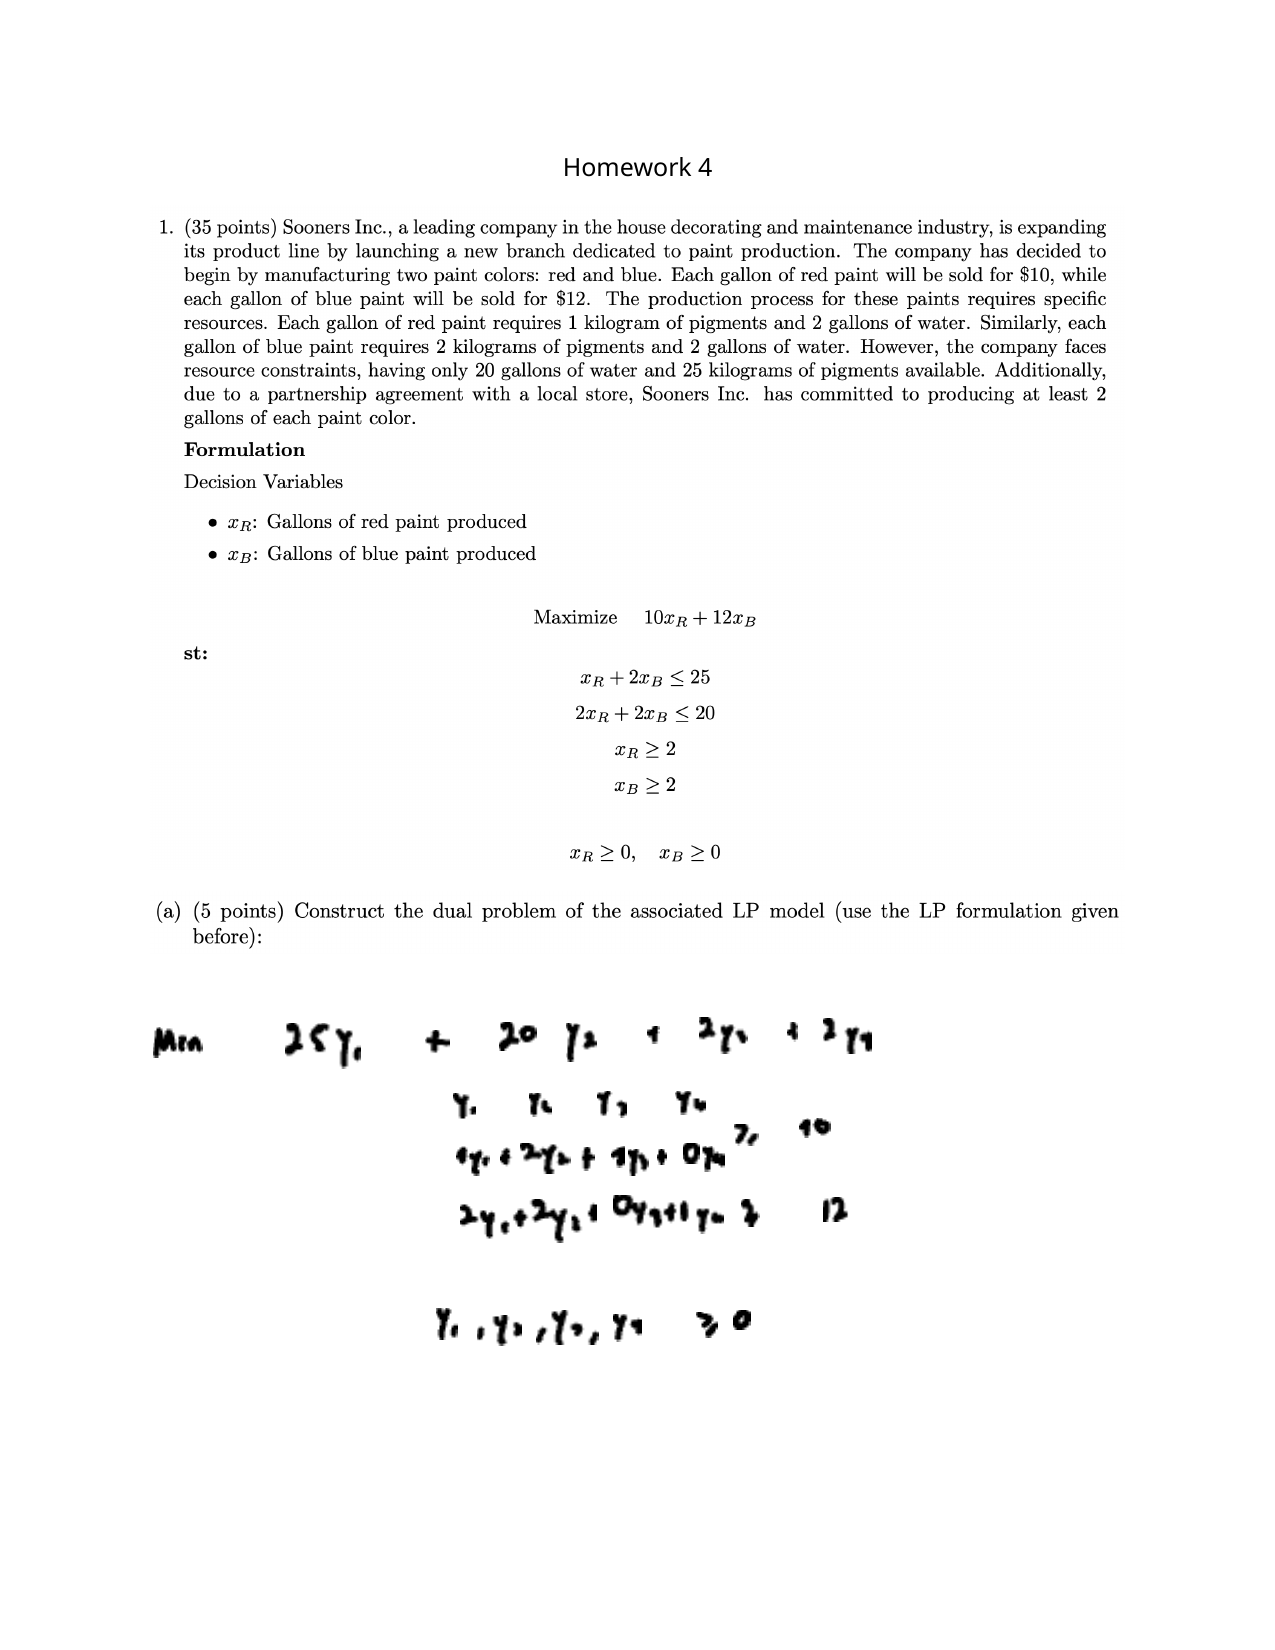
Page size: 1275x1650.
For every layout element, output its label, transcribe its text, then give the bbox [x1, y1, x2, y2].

picture [683, 1143, 700, 1164]
picture [150, 891, 1125, 954]
picture [787, 1022, 798, 1042]
picture [701, 1146, 725, 1172]
picture [453, 1093, 476, 1121]
picture [675, 1091, 706, 1115]
picture [611, 1146, 625, 1168]
picture [613, 1195, 724, 1234]
picture [699, 1017, 748, 1054]
picture [647, 1026, 660, 1044]
picture [566, 1023, 597, 1062]
picture [597, 1091, 627, 1118]
picture [741, 1199, 760, 1227]
picture [657, 1149, 667, 1165]
picture [436, 1308, 458, 1340]
picture [285, 1023, 361, 1069]
picture [499, 1022, 537, 1051]
picture [696, 1312, 718, 1338]
picture [150, 205, 1125, 870]
picture [456, 1146, 490, 1176]
picture [425, 1030, 450, 1055]
picture [823, 1018, 872, 1054]
picture [734, 1124, 759, 1146]
picture [799, 1118, 831, 1138]
picture [613, 1314, 642, 1342]
picture [153, 1027, 203, 1058]
picture [733, 1310, 751, 1330]
picture [536, 1310, 599, 1345]
picture [529, 1093, 552, 1117]
picture [823, 1197, 850, 1222]
picture [460, 1199, 597, 1243]
picture [500, 1143, 595, 1174]
text Homework 4 [150, 150, 1125, 184]
picture [628, 1149, 649, 1176]
picture [477, 1315, 522, 1346]
